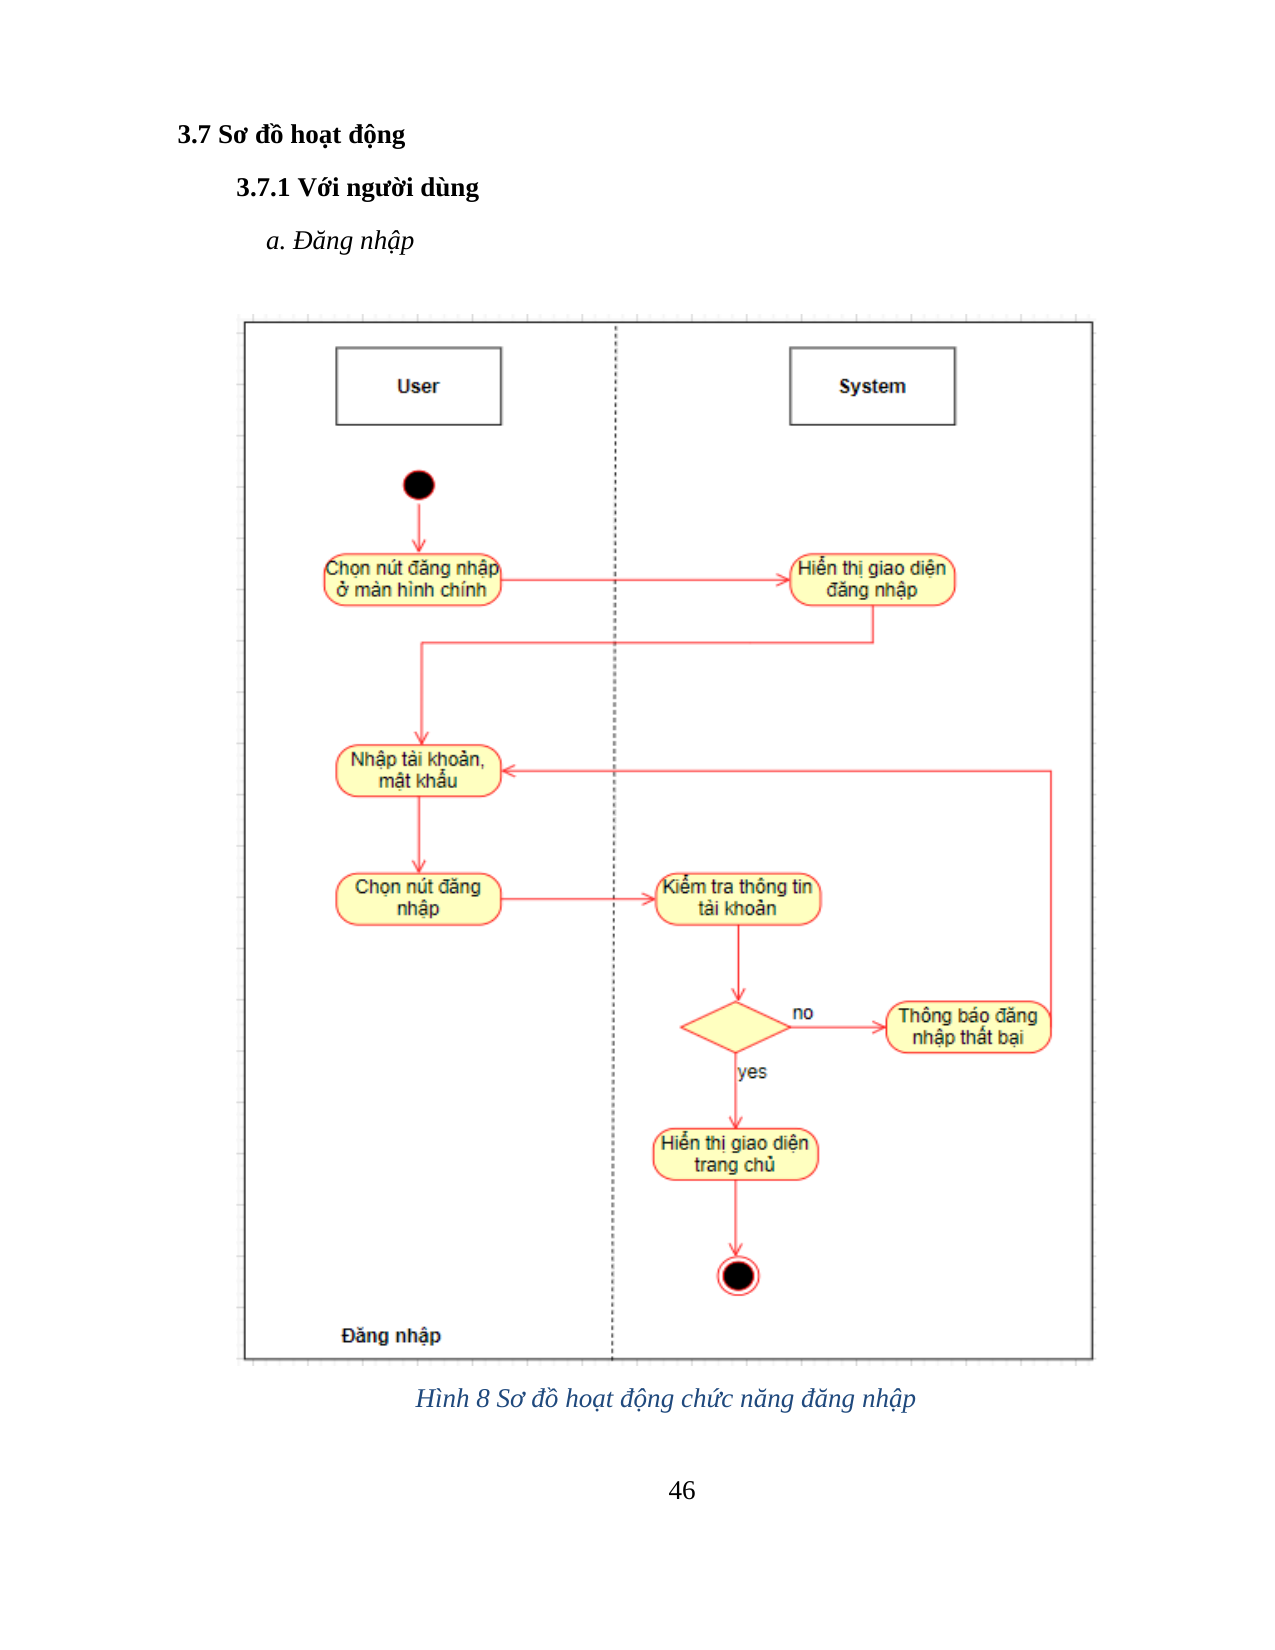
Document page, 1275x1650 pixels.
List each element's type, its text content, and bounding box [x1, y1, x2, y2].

text Sơ đồ hoạt động [177, 118, 1186, 149]
text Với người dùng [177, 171, 1186, 202]
picture [236, 314, 1097, 1366]
text Đăng nhập [177, 224, 1186, 255]
